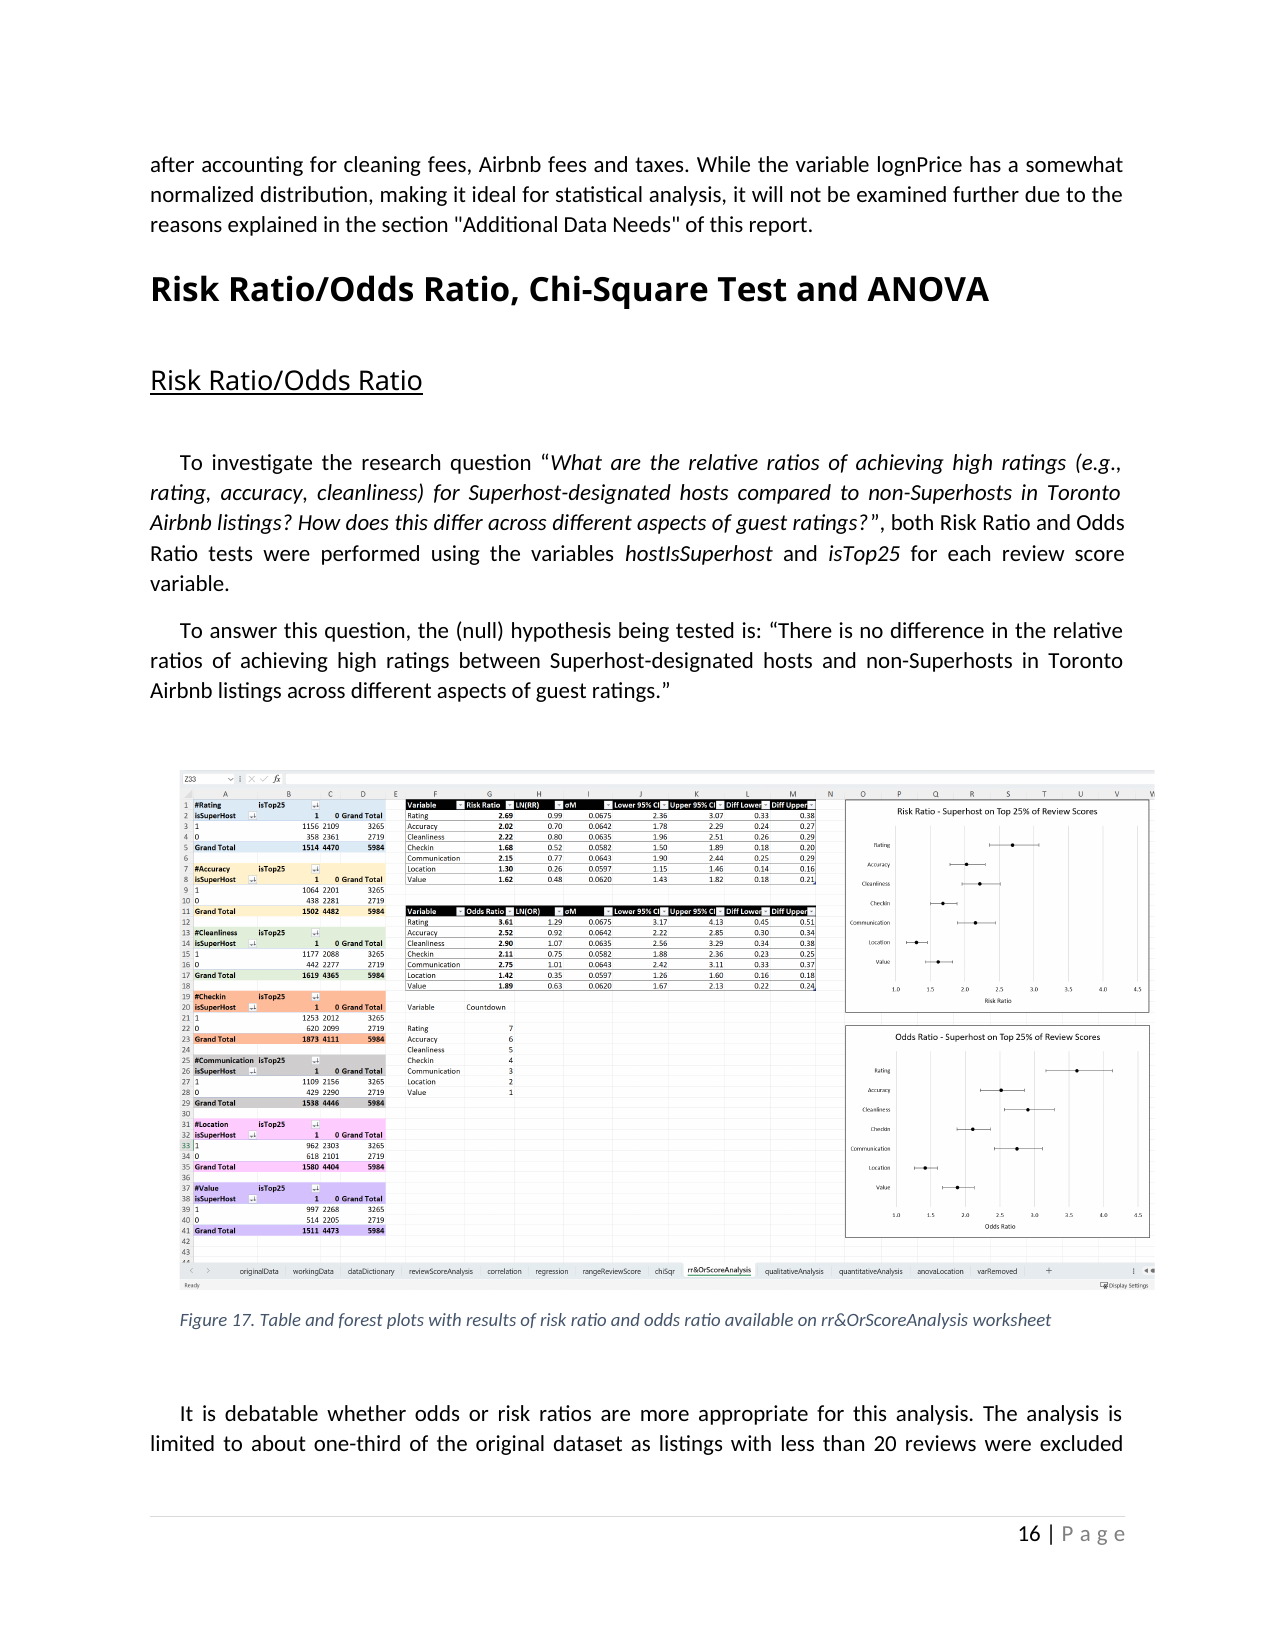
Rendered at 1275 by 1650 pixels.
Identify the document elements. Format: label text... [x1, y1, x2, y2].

text To investigate the research question “What are the relative ratios of achieving high ratings (e.g., rating, accuracy, cleanliness) for Superhost-designated hosts compared to non-Superhosts in Toronto Airbnb listings? How does this differ across different aspects of guest ratings?”, both Risk Ratio and Odds Ratio tests were performed using the variables hostIsSuperhost and isTop25 for each review score variable. [150, 448, 1125, 597]
subtitle Risk Ratio/Odds Ratio, Chi-Square Test and ANOVA [150, 266, 1125, 311]
picture [179, 770, 1155, 1290]
text To answer this question, the (null) hypothesis being tested is: “There is no difference in the relative ratios of achieving high ratings between Superhost-designated hosts and non-Superhosts in Toronto Airbnb listings across different aspects of guest ratings.” [150, 616, 1125, 704]
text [150, 150, 1125, 238]
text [150, 1399, 1125, 1457]
subtitle Risk Ratio/Odds Ratio [150, 361, 1125, 398]
text Figure 17. Table and forest plots with results of risk ratio and odds ratio available on rr&OrScoreAnalysis worksheet [150, 1308, 1125, 1331]
